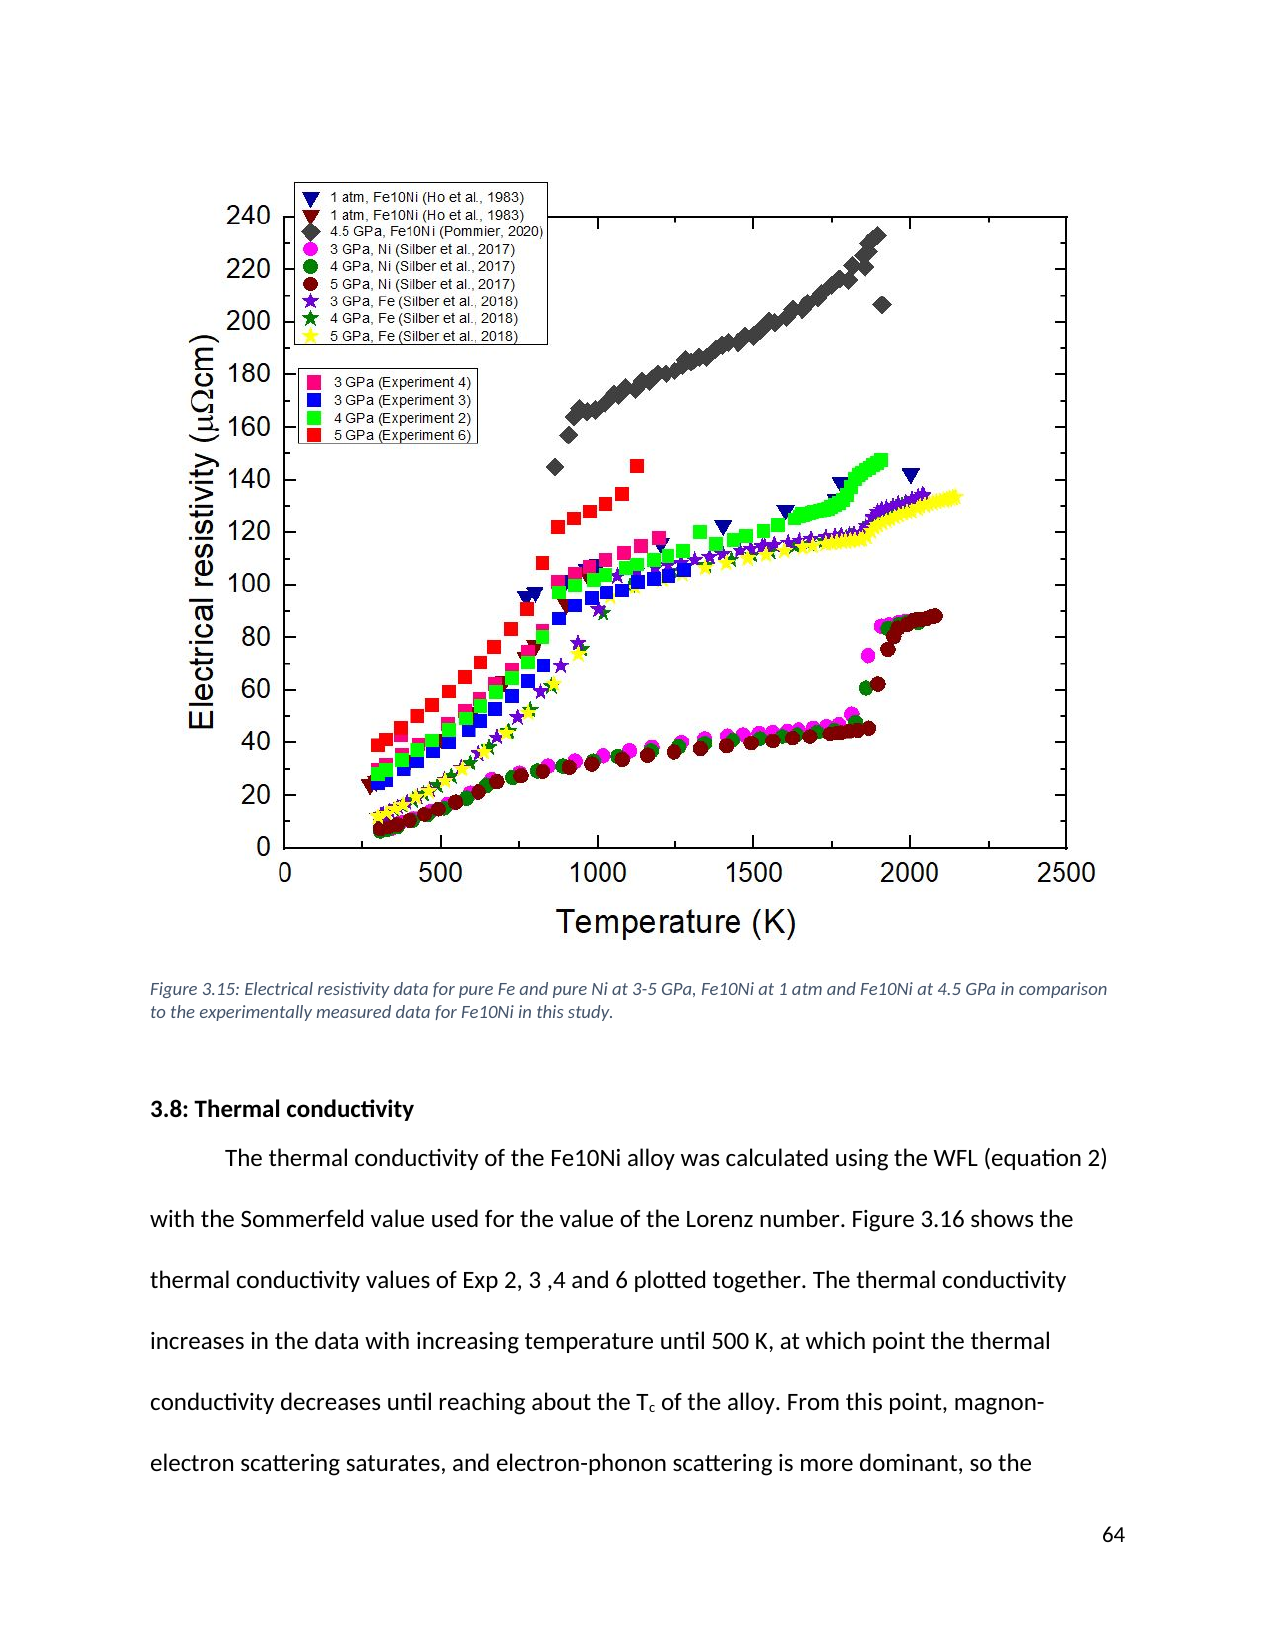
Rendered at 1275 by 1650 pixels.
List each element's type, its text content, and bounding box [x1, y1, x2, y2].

text 3.8: Thermal conductivity [150, 1093, 1125, 1123]
picture [150, 150, 1125, 959]
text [150, 1142, 1125, 1477]
text Figure 3.15: Electrical resistivity data for pure Fe and pure Ni at 3-5 GPa, Fe10Ni at 1 atm and Fe10Ni at 4.5 GPa in comparison to the experimentally measured data for Fe10Ni in this study. [150, 977, 1125, 1023]
